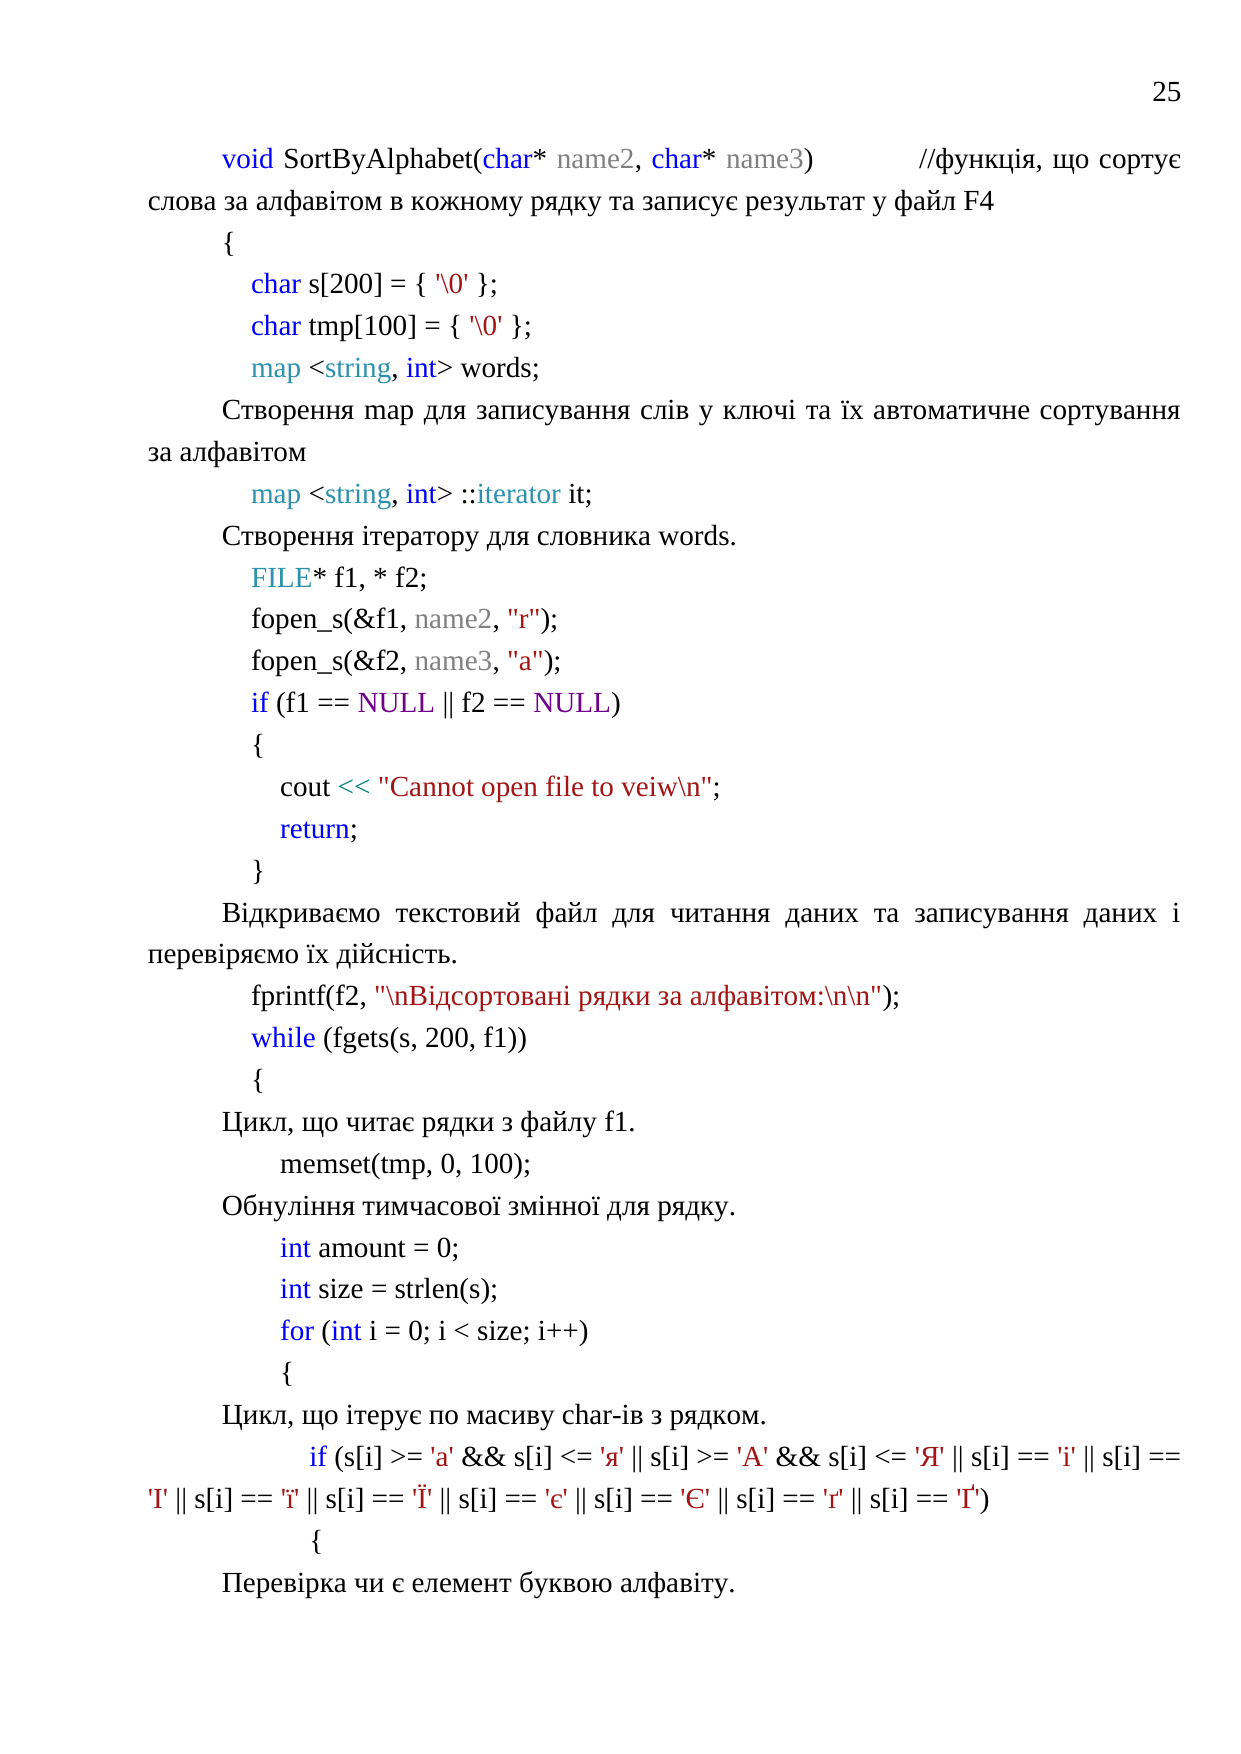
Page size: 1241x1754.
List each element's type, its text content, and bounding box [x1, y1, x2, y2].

text char tmp[100] = { '\0' }; [148, 308, 1181, 342]
text map <string, int> words; [148, 350, 1181, 384]
text Створення map для записування слів у ключі та їх автоматичне сортування за алфавітом [148, 392, 1181, 468]
text Обнуління тимчасової змінної для рядку. [148, 1188, 1181, 1221]
text int amount = 0; [148, 1230, 1181, 1263]
text cout << "Cannot open file to veiw\n"; [148, 769, 1181, 803]
text { [148, 225, 1181, 258]
text } [148, 853, 1181, 886]
text fopen_s(&f2, name3, "a"); [148, 643, 1181, 677]
text for (int i = 0; i < size; i++) [148, 1313, 1181, 1347]
text { [148, 1523, 1181, 1556]
text Відкриваємо текстовий файл для читання даних та записування даних і перевіряємо їх дійсність. [148, 895, 1181, 970]
text fprintf(f2, "\nВідсортовані рядки за алфавітом:\n\n"); [148, 978, 1181, 1012]
text void SortByAlphabet(char* name2, char* name3) //функція, що сортує слова за алфавітом в кожному рядку та записує результат у файл F4 [148, 141, 1181, 216]
text while (fgets(s, 200, f1)) [148, 1020, 1181, 1054]
text Цикл, що читає рядки з файлу f1. [148, 1104, 1181, 1138]
text Цикл, що ітерує по масиву char-ів з рядком. [148, 1397, 1181, 1431]
text { [148, 727, 1181, 761]
text { [148, 1062, 1181, 1096]
text { [148, 1355, 1181, 1389]
text memset(tmp, 0, 100); [148, 1146, 1181, 1179]
text FILE* f1, * f2; [148, 560, 1181, 593]
text char s[200] = { '\0' }; [148, 267, 1181, 300]
text Створення ітератору для словника words. [148, 518, 1181, 551]
text if (f1 == NULL || f2 == NULL) [148, 685, 1181, 719]
text return; [148, 811, 1181, 844]
text Перевірка чи є елемент буквою алфавіту. [148, 1565, 1181, 1598]
text map <string, int> ::iterator it; [148, 476, 1181, 509]
text fopen_s(&f1, name2, "r"); [148, 602, 1181, 635]
text if (s[i] >= 'а' && s[i] <= 'я' || s[i] >= 'А' && s[i] <= 'Я' || s[i] == 'і' || s[i] == 'І' || s[i] == 'ї' || s[i] == 'Ї' || s[i] == 'є' || s[i] == 'Є' || s[i] == 'ґ' || s[i] == 'Ґ') [148, 1439, 1181, 1514]
text int size = strlen(s); [148, 1272, 1181, 1305]
